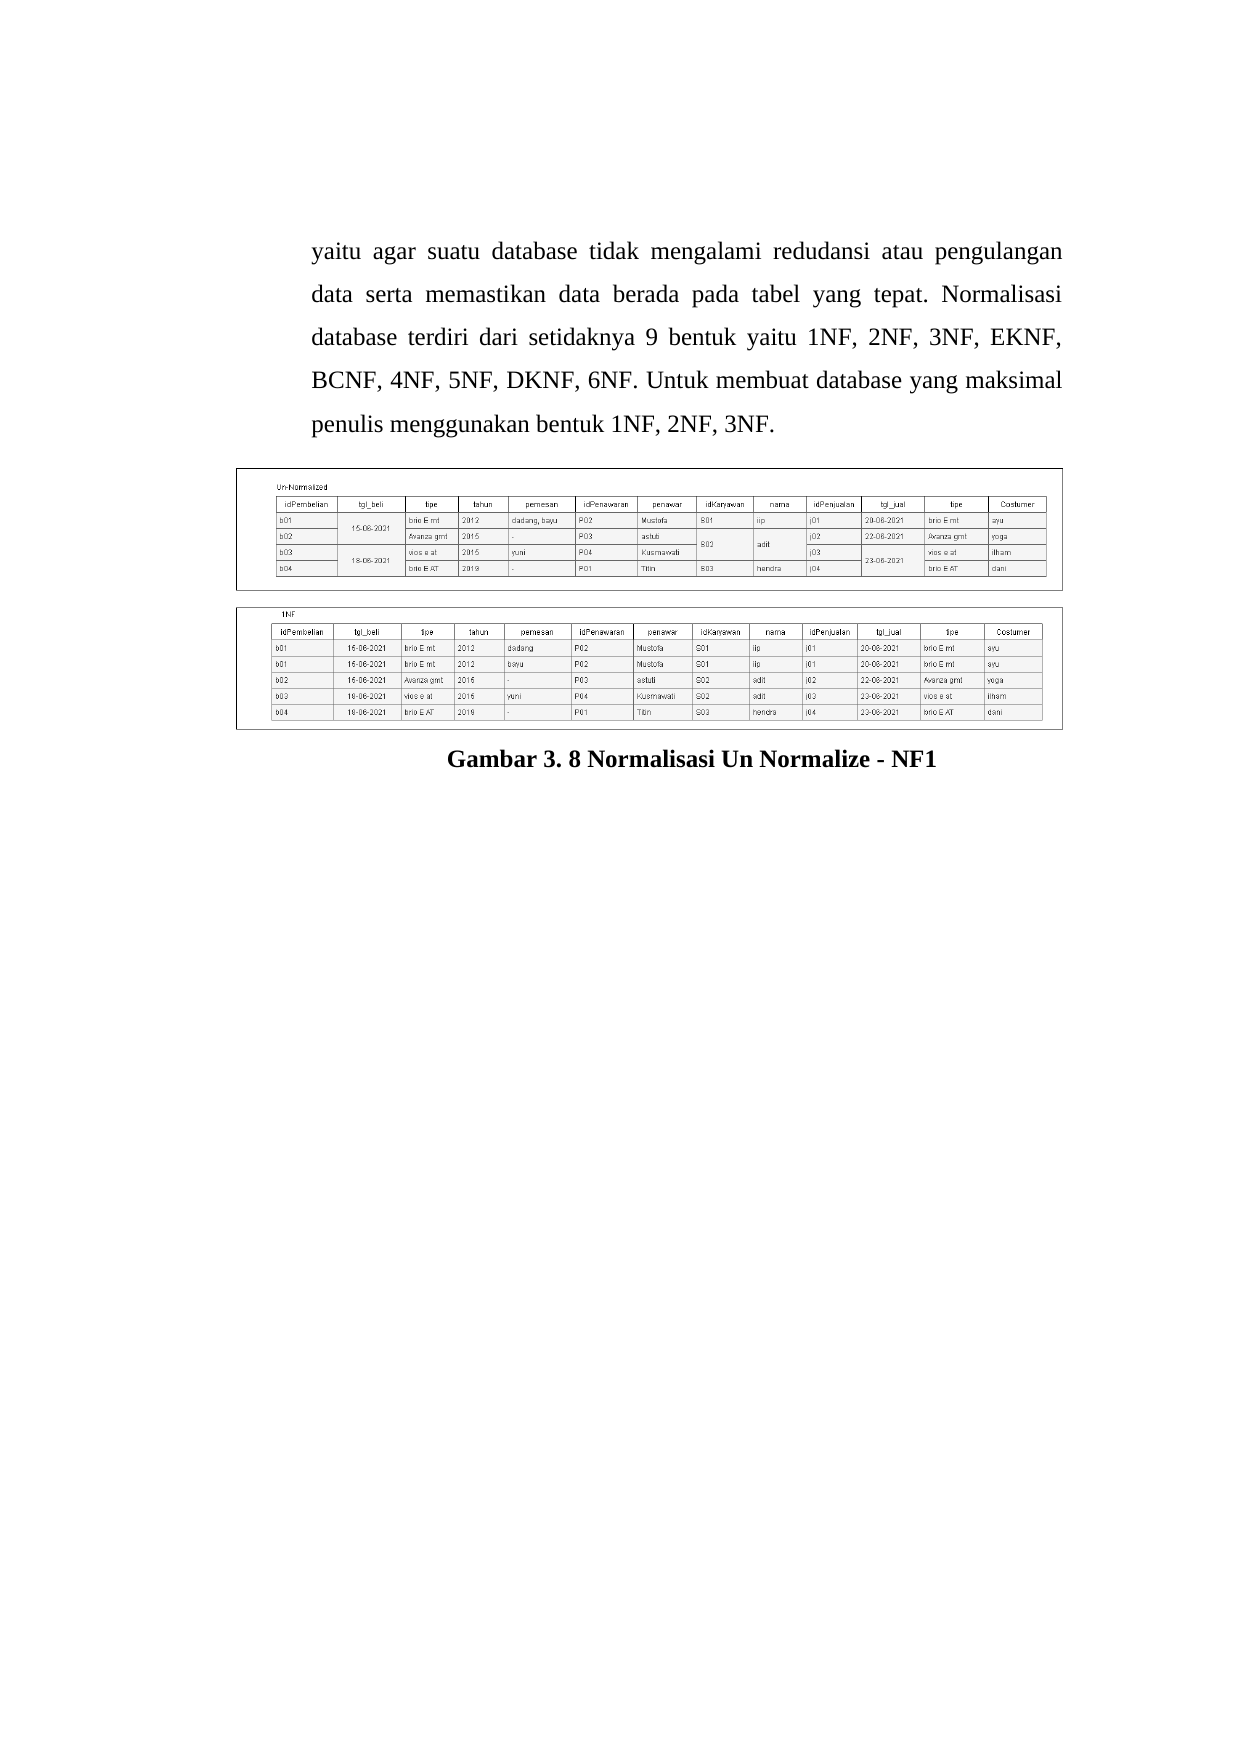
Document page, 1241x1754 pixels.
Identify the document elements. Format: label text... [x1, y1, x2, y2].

text Gambar 3. 8 Normalisasi Un Normalize - NF1 [321, 744, 1063, 773]
picture [236, 468, 1063, 730]
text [311, 236, 1063, 437]
